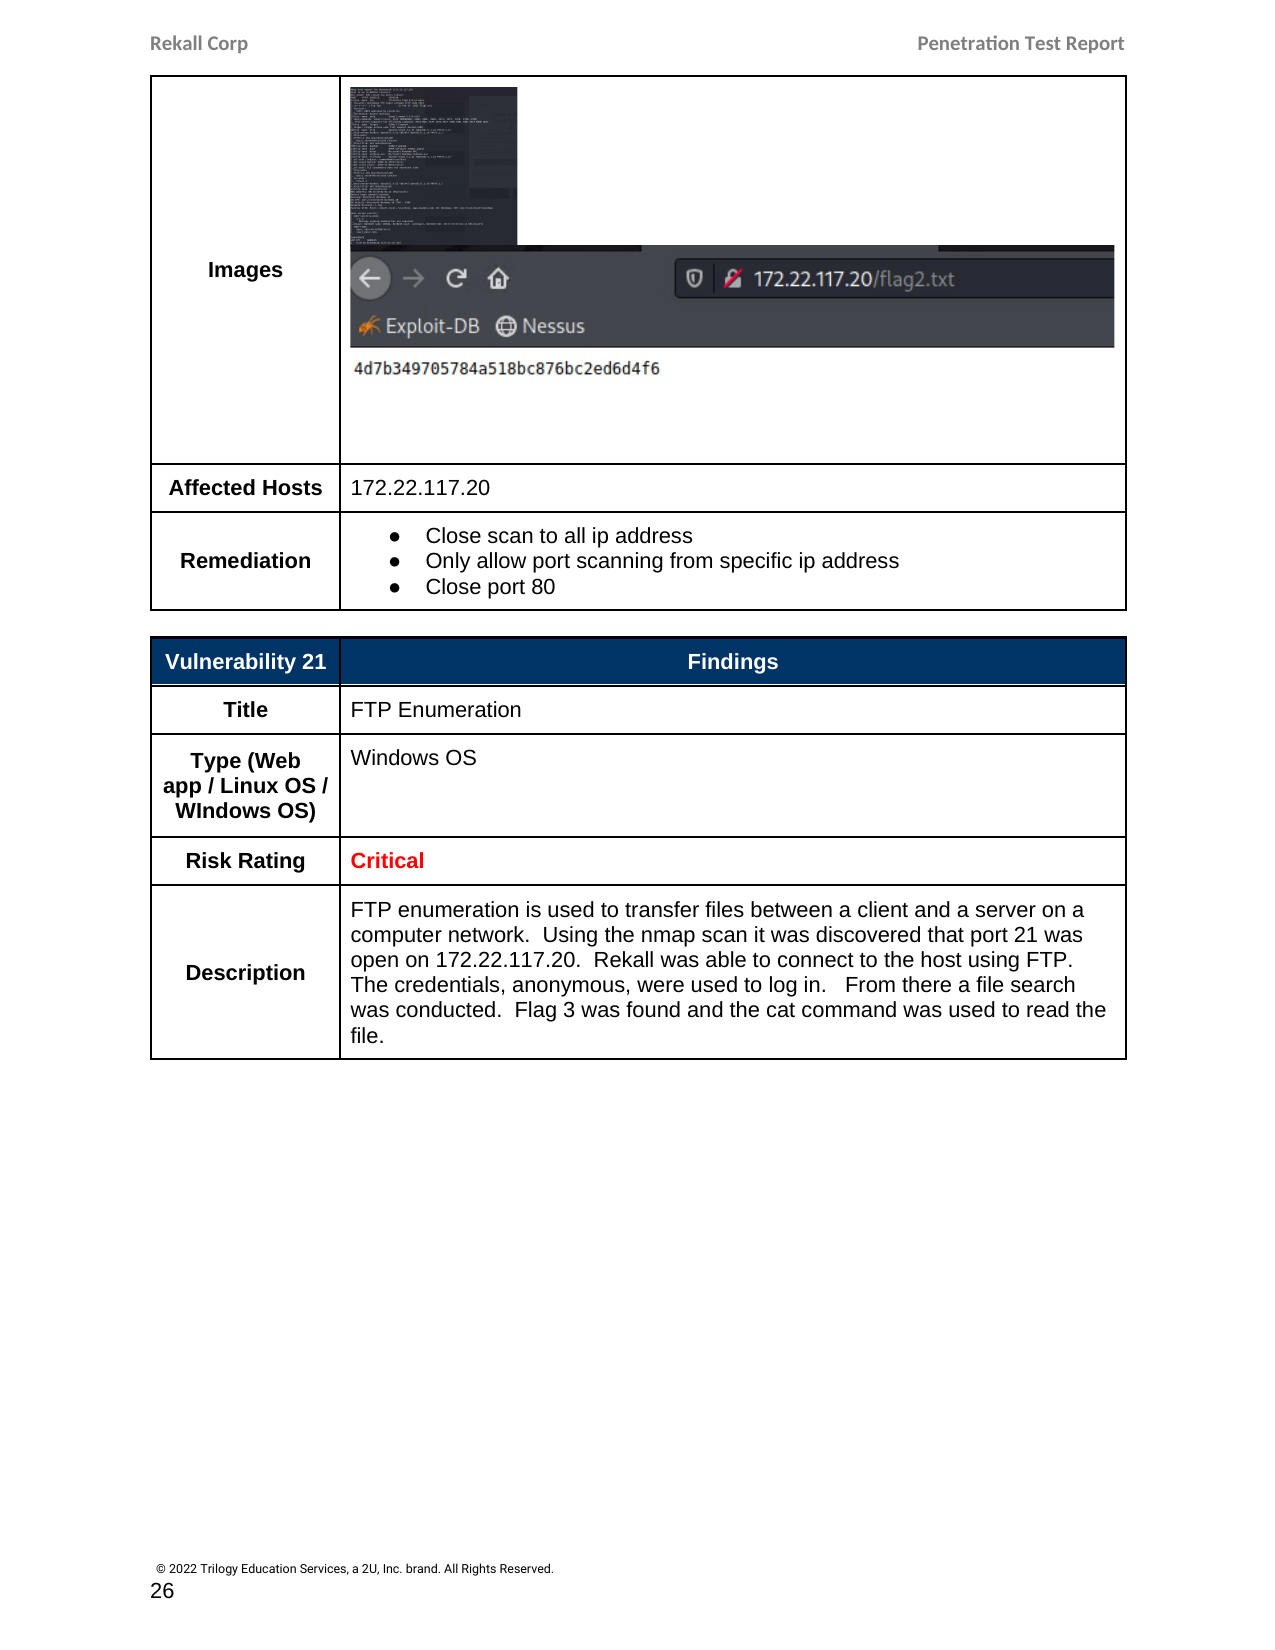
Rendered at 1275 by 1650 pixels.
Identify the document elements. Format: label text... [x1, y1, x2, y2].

table_cell Images [152, 77, 339, 462]
table_header Findings [341, 639, 1125, 684]
table_cell Type (Web app / Linux OS / WIndows OS) [152, 735, 339, 836]
table_header Vulnerability 21 [152, 639, 339, 684]
table_cell FTP enumeration is used to transfer files between a client and a server on a computer network. Using the nmap scan it was discovered that port 21 was open on 172.22.117.20. Rekall was able to connect to the host using FTP. The credentials, anonymous, were used to log in. From there a file search was conducted. Flag 3 was found and the cat command was used to read the file. [341, 886, 1125, 1058]
table_cell Risk Rating [152, 838, 339, 884]
table_cell 172.22.117.20 [341, 465, 1125, 511]
table_cell Description [152, 886, 339, 1058]
table_cell [341, 77, 1125, 462]
table_cell Affected Hosts [152, 465, 339, 511]
table_cell Windows OS [341, 735, 1125, 836]
table_cell Title [152, 687, 339, 733]
table_cell FTP Enumeration [341, 687, 1125, 733]
table_cell Close scan to all ip address Only allow port scanning from specific ip address Close port 80 [341, 513, 1125, 609]
table_cell Critical [341, 838, 1125, 884]
table_cell Remediation [152, 513, 339, 609]
picture [350, 87, 1115, 452]
